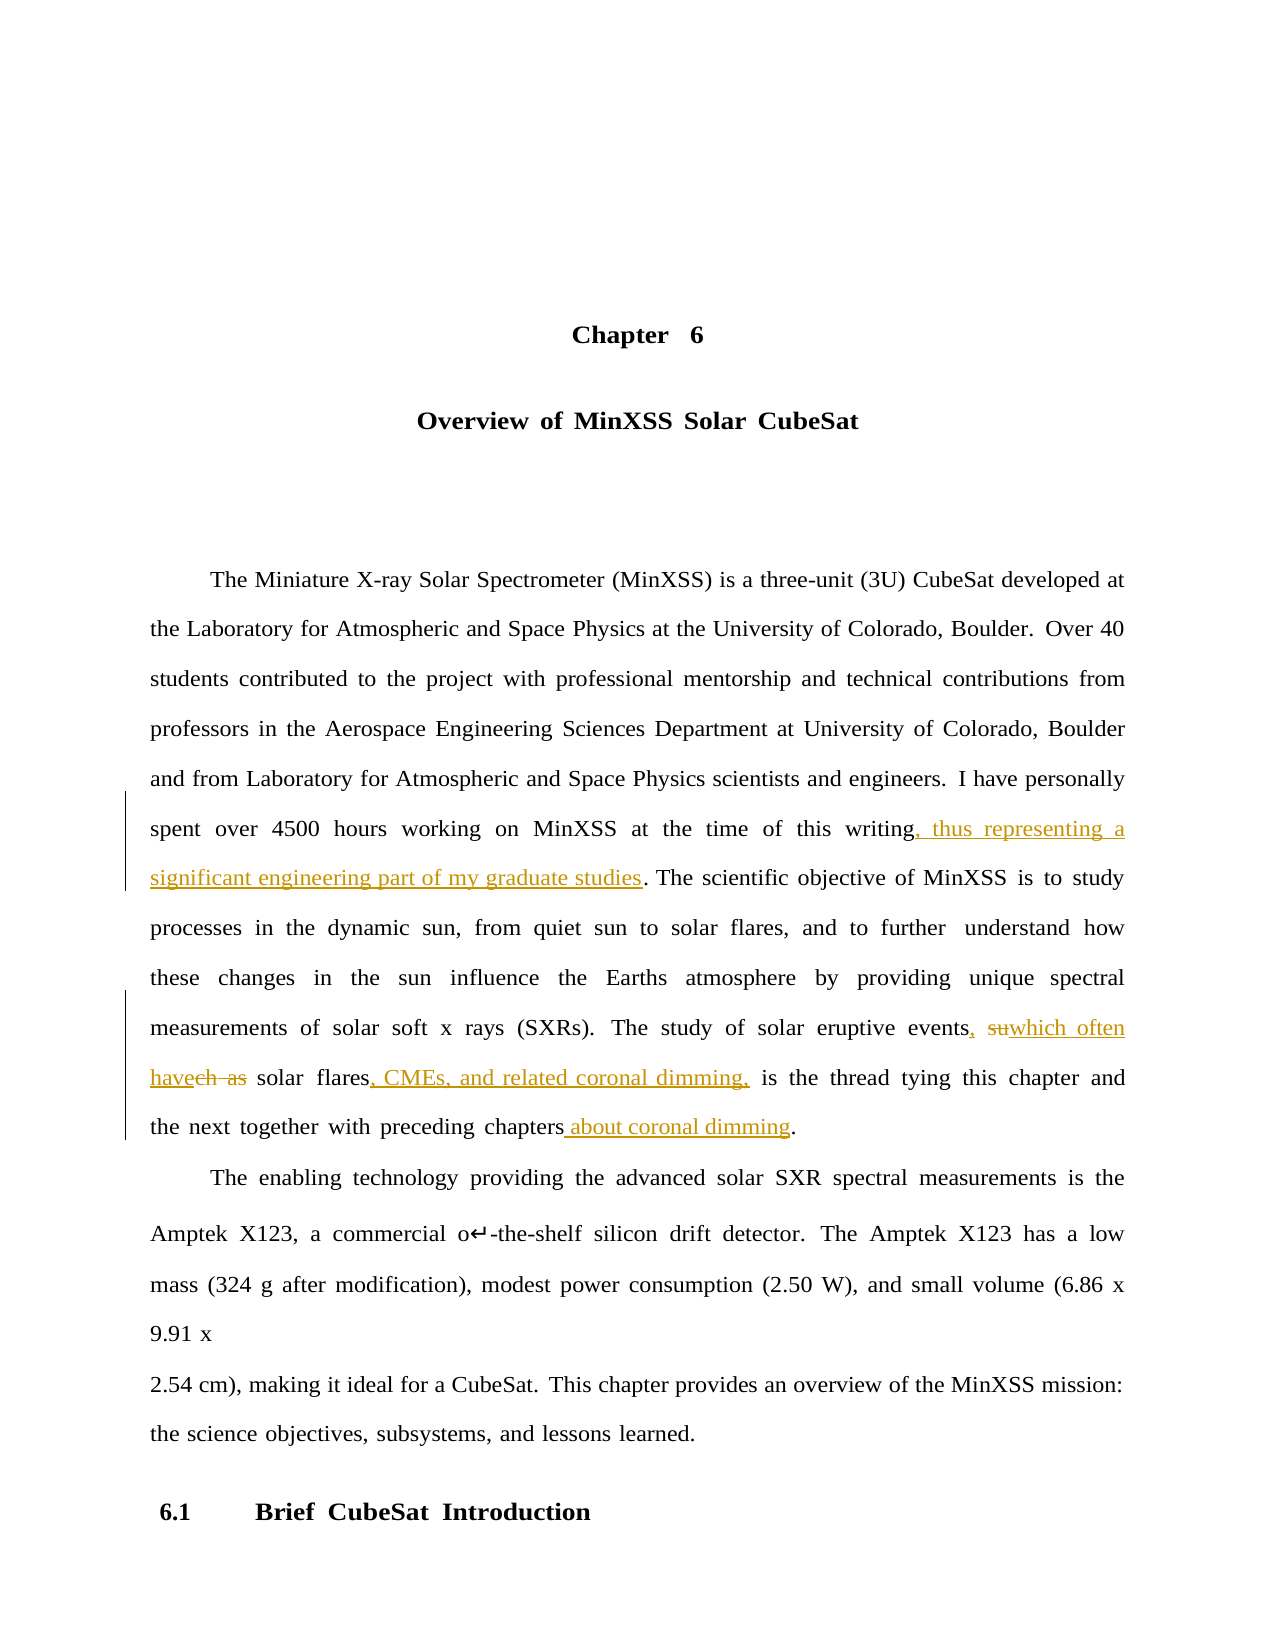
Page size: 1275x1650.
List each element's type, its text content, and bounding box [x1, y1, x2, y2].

text The enabling technology providing the advanced solar SXR spectral measurements is the Amptek X123, a commercial o↵-the-shelf silicon drift detector. The Amptek X123 has a low mass (324 g after modification), modest power consumption (2.50 W), and small volume (6.86 x 9.91 x [150, 1164, 1125, 1346]
text 2.54 cm), making it ideal for a CubeSat. This chapter provides an overview of the MinXSS mission: the science objectives, subsystems, and lessons learned. [150, 1371, 1125, 1447]
subtitle Brief CubeSat Introduction [159, 1497, 1135, 1526]
text Overview of MinXSS Solar CubeSat [414, 406, 860, 434]
subtitle Chapter 6 [414, 320, 860, 349]
text The Miniature X-ray Solar Spectrometer (MinXSS) is a three-unit (3U) CubeSat developed at the Laboratory for Atmospheric and Space Physics at the University of Colorado, Boulder. Over 40 students contributed to the project with professional mentorship and technical contributions from professors in the Aerospace Engineering Sciences Department at University of Colorado, Boulder and from Laboratory for Atmospheric and Space Physics scientists and engineers. I have personally spent over 4500 hours working on MinXSS at the time of this writing. The scientific objective of MinXSS is to study processes in the dynamic sun, from quiet sun to solar flares, and to further understand how these changes in the sun influence the Earths atmosphere by providing unique spectral measurements of solar soft x rays (SXRs). The study of solar eruptive events solar flares is the thread tying this chapter and the next together with preceding chapters. [150, 566, 1125, 1140]
